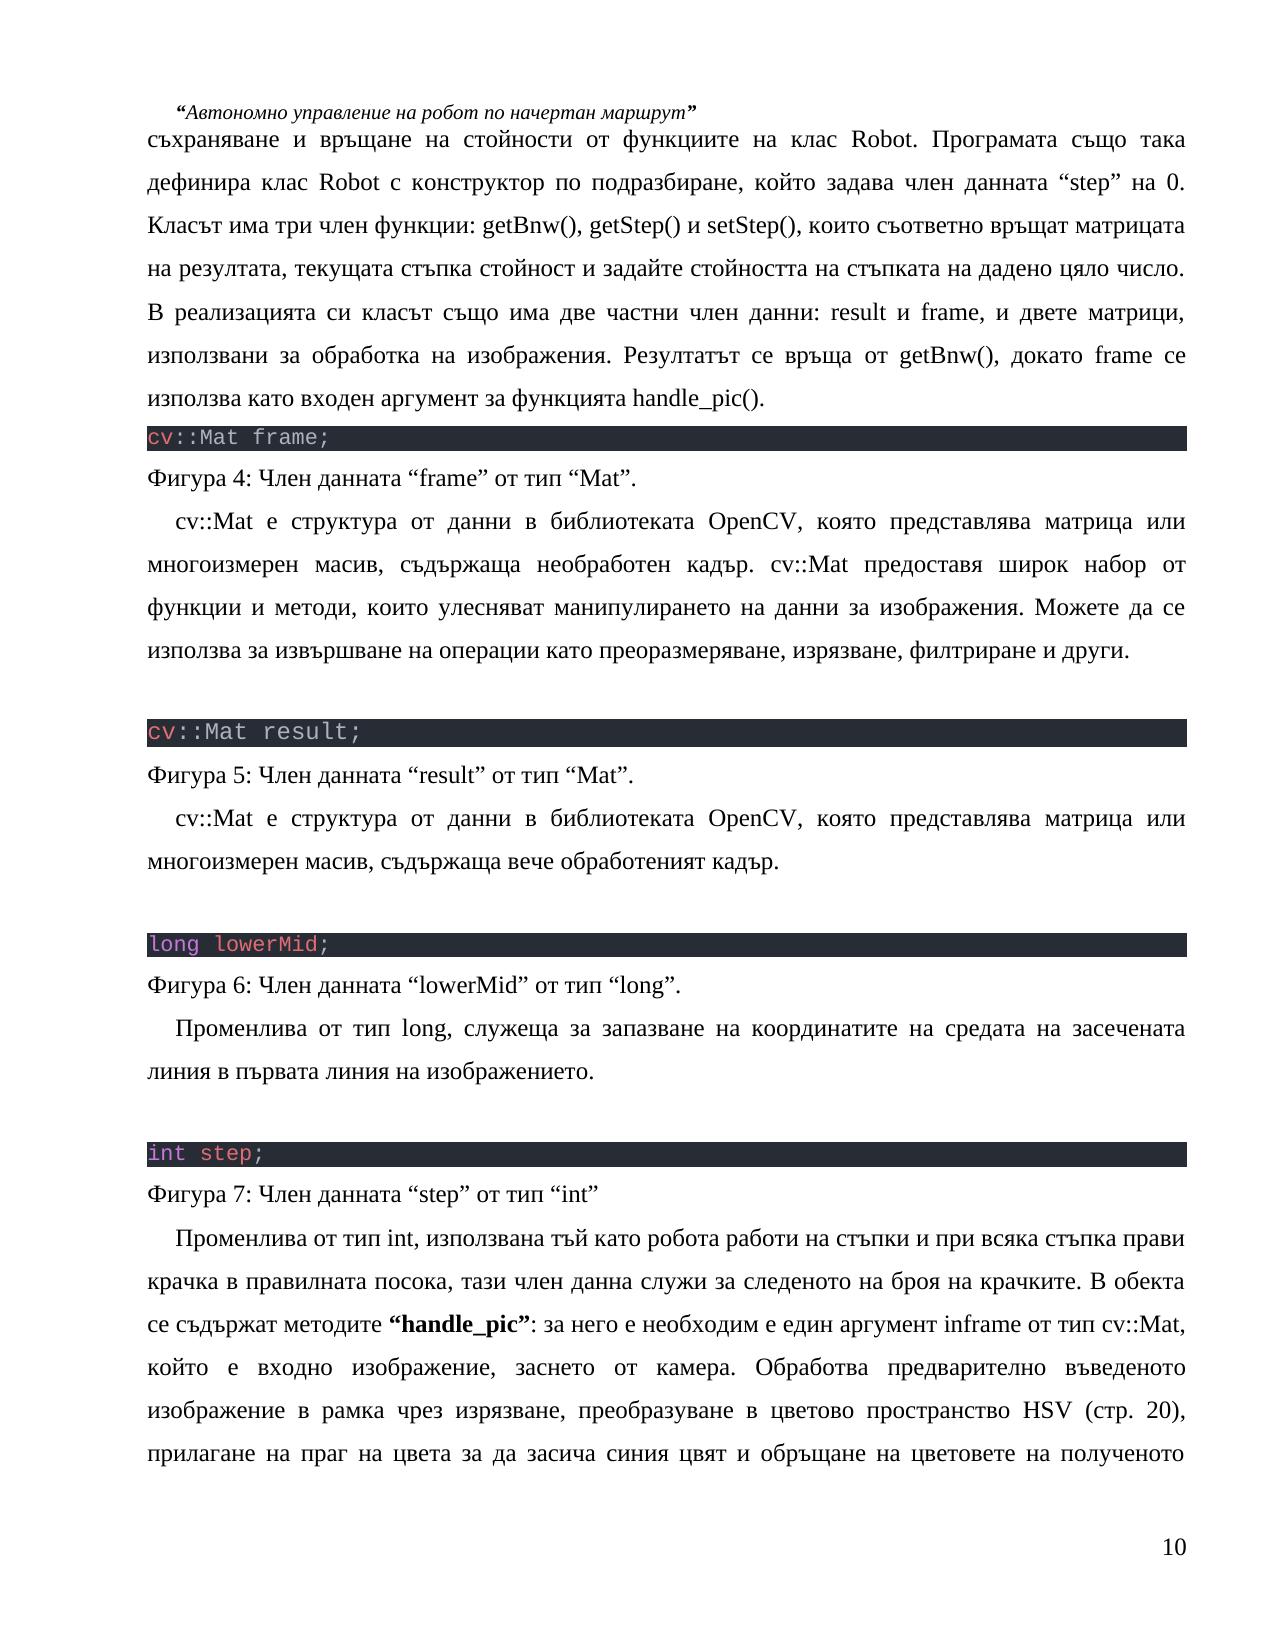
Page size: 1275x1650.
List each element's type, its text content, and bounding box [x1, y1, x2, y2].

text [147, 124, 1187, 412]
text Променлива от тип long, служеща за запазване на координатите на средата на засечената линия в първата линия на изображението. [147, 1013, 1187, 1085]
text int step; [147, 1142, 1187, 1167]
text cv::Mat е структура от данни в библиотеката OpenCV, която представлява матрица или многоизмерен масив, съдържаща вече обработеният кадър. [147, 803, 1187, 875]
text Фигура 6: Член данната “lowerMid” от тип “long”. [147, 970, 1187, 999]
text Фигура 7: Член данната “step” от тип “int” [147, 1179, 1187, 1208]
text Фигура 4: Член данната “frame” от тип “Mat”. [147, 463, 1187, 492]
text Фигура 5: Член данната “result” от тип “Mat”. [147, 760, 1187, 789]
text cv::Mat frame; [147, 426, 1187, 451]
text long lowerMid; [147, 933, 1187, 957]
text cv::Mat result; [147, 719, 1187, 747]
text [147, 1223, 1187, 1467]
text cv::Mat е структура от данни в библиотеката OpenCV, която представлява матрица или многоизмерен масив, съдържаща необработен кадър. cv::Mat предоставя широк набор от функции и методи, които улесняват манипулирането на данни за изображения. Можете да се използва за извършване на операции като преоразмеряване, изрязване, филтриране и други. [147, 506, 1187, 664]
